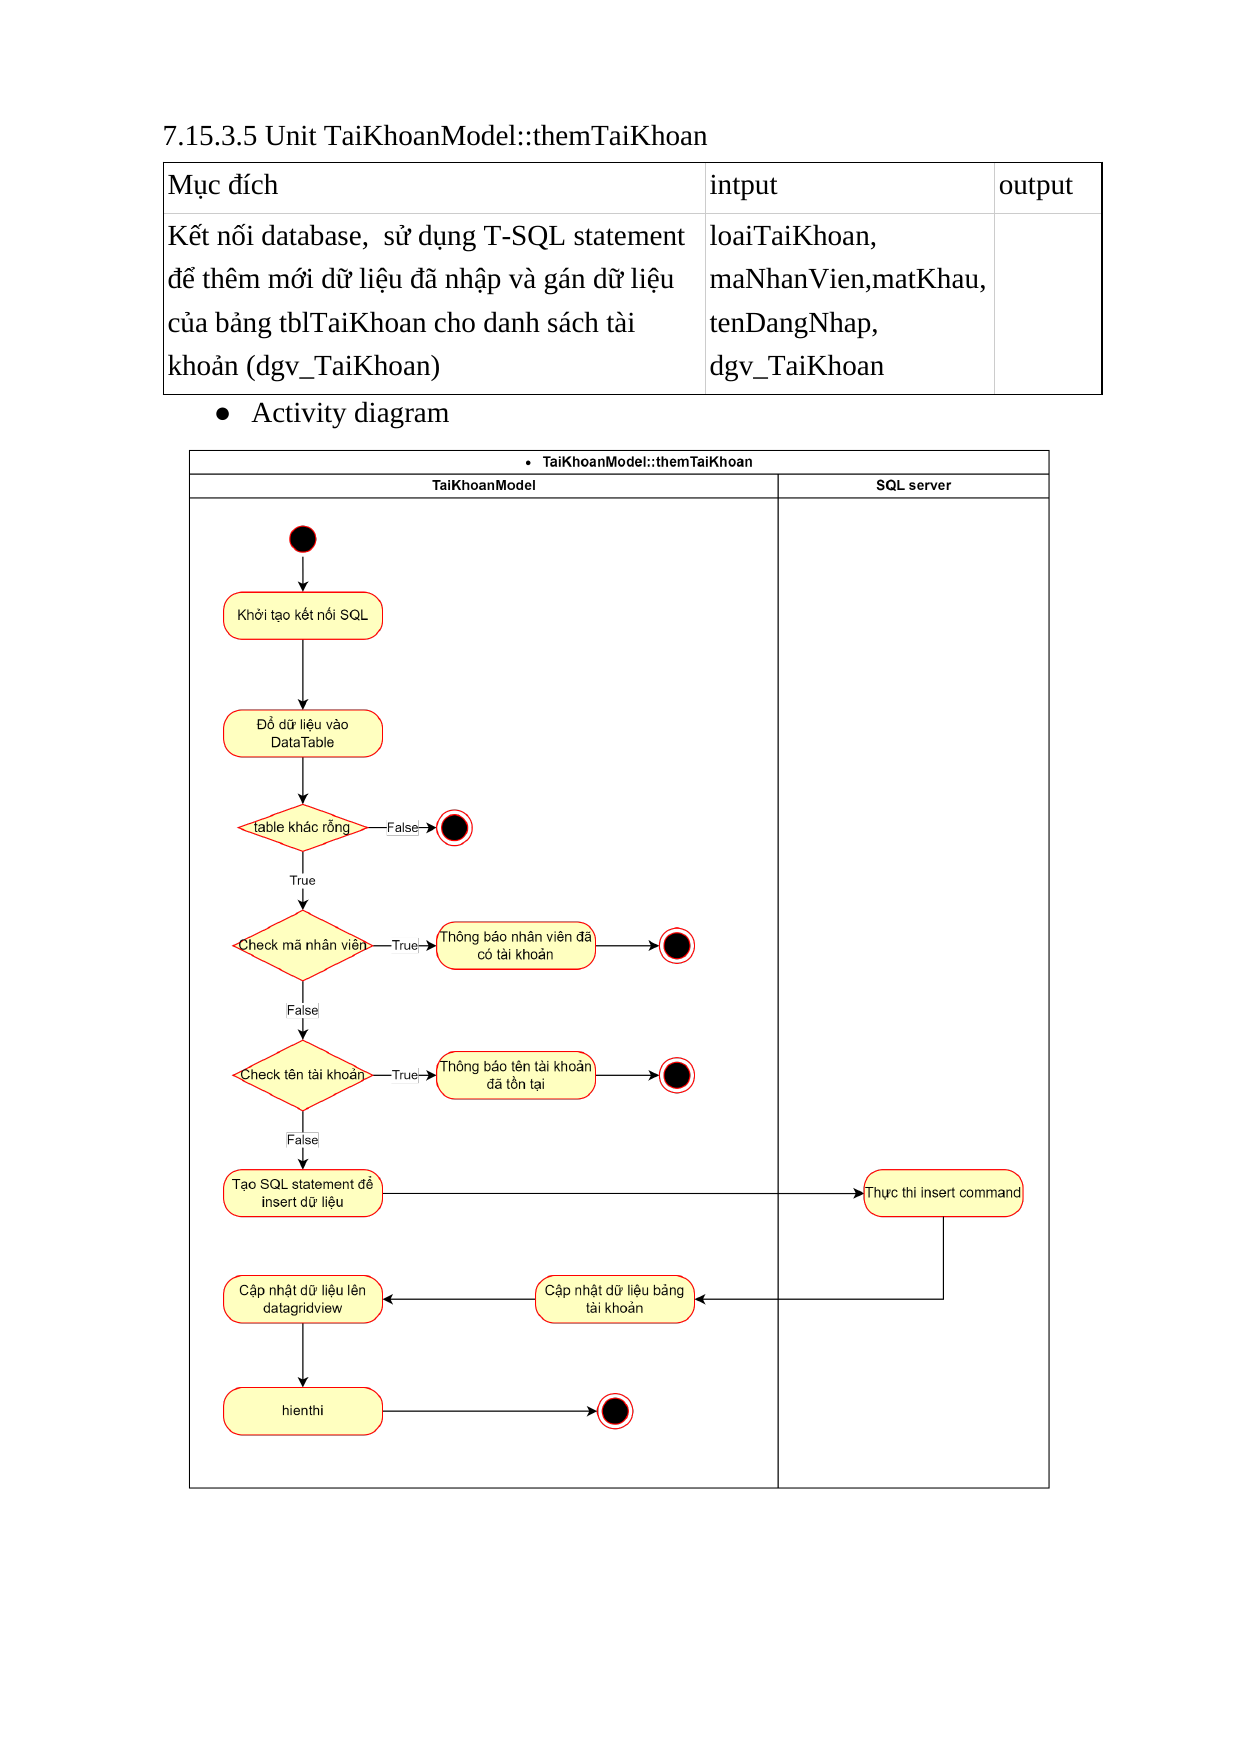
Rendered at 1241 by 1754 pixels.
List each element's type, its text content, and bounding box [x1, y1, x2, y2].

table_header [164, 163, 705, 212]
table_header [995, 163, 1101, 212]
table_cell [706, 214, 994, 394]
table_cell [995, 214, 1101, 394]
picture [177, 438, 1061, 1500]
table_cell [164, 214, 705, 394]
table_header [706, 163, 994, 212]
subtitle 7.15.3.5 Unit TaiKhoanModel::themTaiKhoan [162, 118, 1122, 152]
list Activity diagram [213, 395, 1122, 429]
